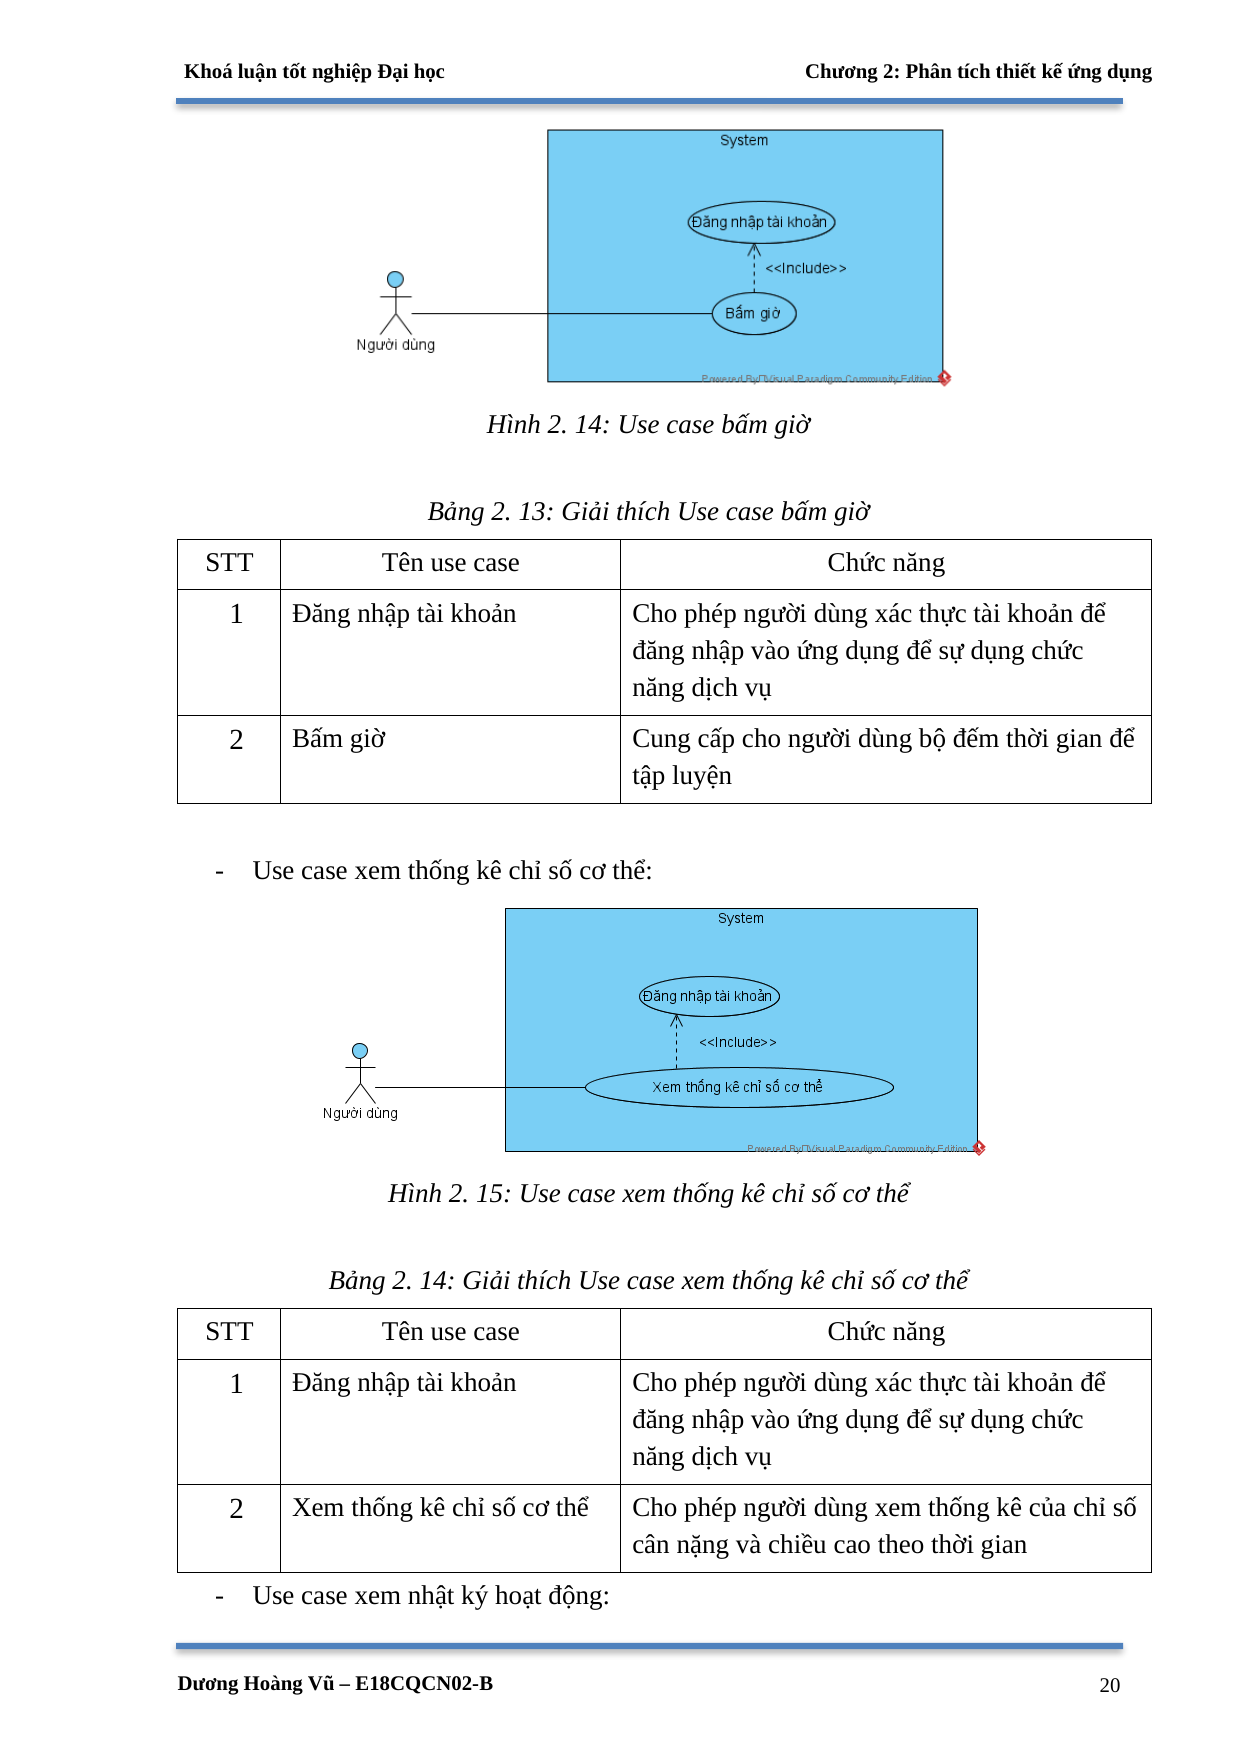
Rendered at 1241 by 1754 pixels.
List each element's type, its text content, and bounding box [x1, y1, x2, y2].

table_cell Cho phép người dùng xác thực tài khoản để đăng nhập vào ứng dụng để sự dụng chức năng dịch vụ [621, 1360, 1151, 1484]
table_cell Cho phép người dùng xác thực tài khoản để đăng nhập vào ứng dụng để sự dụng chức năng dịch vụ [621, 590, 1151, 715]
table_cell Đăng nhập tài khoản [281, 1360, 620, 1484]
text Bảng 2. 13: Giải thích Use case bấm giờ [177, 495, 1122, 526]
text Bảng 2. 14: Giải thích Use case xem thống kê chỉ số cơ thể [177, 1264, 1122, 1295]
table_header Tên use case [281, 540, 620, 589]
table_cell [178, 590, 280, 715]
table_cell Cho phép người dùng xem thống kê của chỉ số cân nặng và chiều cao theo thời gian [621, 1485, 1151, 1572]
table_header Chức năng [621, 540, 1151, 589]
table_header Chức năng [621, 1309, 1151, 1359]
table_cell [178, 1360, 280, 1484]
table_cell Cung cấp cho người dùng bộ đếm thời gian để tập luyện [621, 716, 1151, 803]
picture [342, 118, 957, 396]
picture [309, 897, 990, 1165]
table_cell Bấm giờ [281, 716, 620, 803]
table_cell Xem thống kê chỉ số cơ thể [281, 1485, 620, 1572]
text Hình 2. 14: Use case bấm giờ [177, 408, 1122, 439]
table_cell [178, 716, 280, 803]
text Hình 2. 15: Use case xem thống kê chỉ số cơ thể [177, 1177, 1122, 1208]
table_header Tên use case [281, 1309, 620, 1359]
table_cell Đăng nhập tài khoản [281, 590, 620, 715]
list Use case xem thống kê chỉ số cơ thể: [215, 854, 1122, 885]
table_cell [178, 1485, 280, 1572]
list Use case xem nhật ký hoạt động: [215, 1579, 1122, 1611]
table_header STT [178, 540, 280, 589]
table_header STT [178, 1309, 280, 1359]
